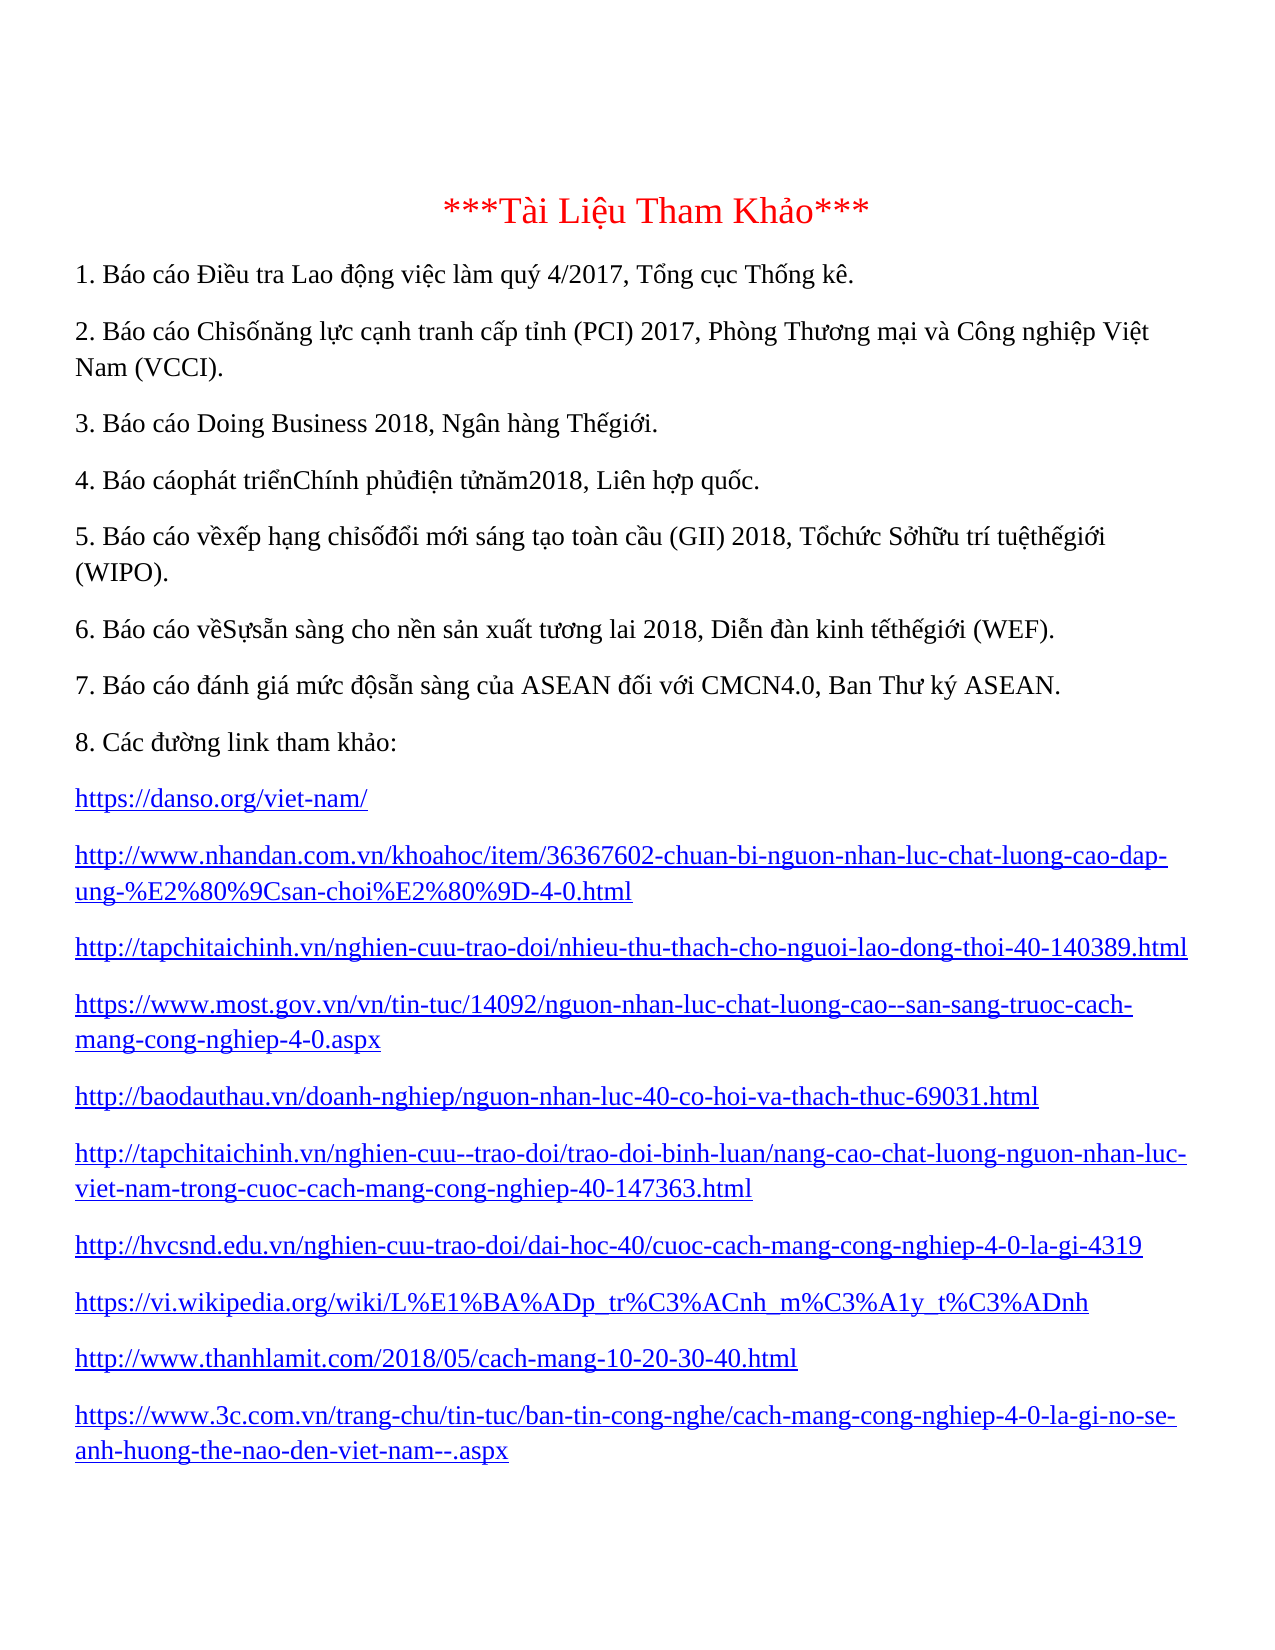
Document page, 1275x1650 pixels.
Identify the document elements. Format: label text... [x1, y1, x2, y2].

text 4. Báo cáophát triểnChính phủđiện tửnăm2018, Liên hợp quốc. [75, 464, 1200, 495]
text https://danso.org/viet-nam/ [75, 782, 1200, 814]
text 8. Các đường link tham khảo: [75, 726, 1200, 757]
text ***Tài Liệu Tham Khảo*** [112, 188, 1200, 231]
text 5. Báo cáo vềxếp hạng chỉsốđổi mới sáng tạo toàn cầu (GII) 2018, Tổchức Sởhữu trí tuệthếgiới (WIPO). [75, 521, 1200, 587]
text http://baodauthau.vn/doanh-nghiep/nguon-nhan-luc-40-co-hoi-va-thach-thuc-69031.html [75, 1080, 1200, 1111]
text http://tapchitaichinh.vn/nghien-cuu--trao-doi/trao-doi-binh-luan/nang-cao-chat-luong-nguon-nhan-luc-viet-nam-trong-cuoc-cach-mang-cong-nghiep-40-147363.html [75, 1137, 1200, 1204]
text https://www.most.gov.vn/vn/tin-tuc/14092/nguon-nhan-luc-chat-luong-cao--san-sang-truoc-cach-mang-cong-nghiep-4-0.aspx [75, 988, 1200, 1055]
text http://hvcsnd.edu.vn/nghien-cuu-trao-doi/dai-hoc-40/cuoc-cach-mang-cong-nghiep-4-0-la-gi-4319 [75, 1229, 1200, 1260]
text 6. Báo cáo vềSựsẵn sàng cho nền sản xuất tương lai 2018, Diễn đàn kinh tếthếgiới (WEF). [75, 613, 1200, 644]
text http://tapchitaichinh.vn/nghien-cuu-trao-doi/nhieu-thu-thach-cho-nguoi-lao-dong-thoi-40-140389.html [75, 931, 1200, 962]
text https://www.3c.com.vn/trang-chu/tin-tuc/ban-tin-cong-nghe/cach-mang-cong-nghiep-4-0-la-gi-no-se-anh-huong-the-nao-den-viet-nam--.aspx [75, 1399, 1200, 1466]
text https://vi.wikipedia.org/wiki/L%E1%BA%ADp_tr%C3%ACnh_m%C3%A1y_t%C3%ADnh [75, 1286, 1200, 1317]
text 1. Báo cáo Điều tra Lao động việc làm quý 4/2017, Tổng cục Thống kê. [75, 258, 1200, 290]
text 3. Báo cáo Doing Business 2018, Ngân hàng Thếgiới. [75, 407, 1200, 438]
text http://www.nhandan.com.vn/khoahoc/item/36367602-chuan-bi-nguon-nhan-luc-chat-luong-cao-dap-ung-%E2%80%9Csan-choi%E2%80%9D-4-0.html [75, 839, 1200, 906]
text 2. Báo cáo Chỉsốnăng lực cạnh tranh cấp tỉnh (PCI) 2017, Phòng Thương mại và Công nghiệp Việt Nam (VCCI). [75, 315, 1200, 382]
text http://www.thanhlamit.com/2018/05/cach-mang-10-20-30-40.html [75, 1342, 1200, 1373]
text 7. Báo cáo đánh giá mức độsẵn sàng của ASEAN đối với CMCN4.0, Ban Thư ký ASEAN. [75, 669, 1200, 701]
